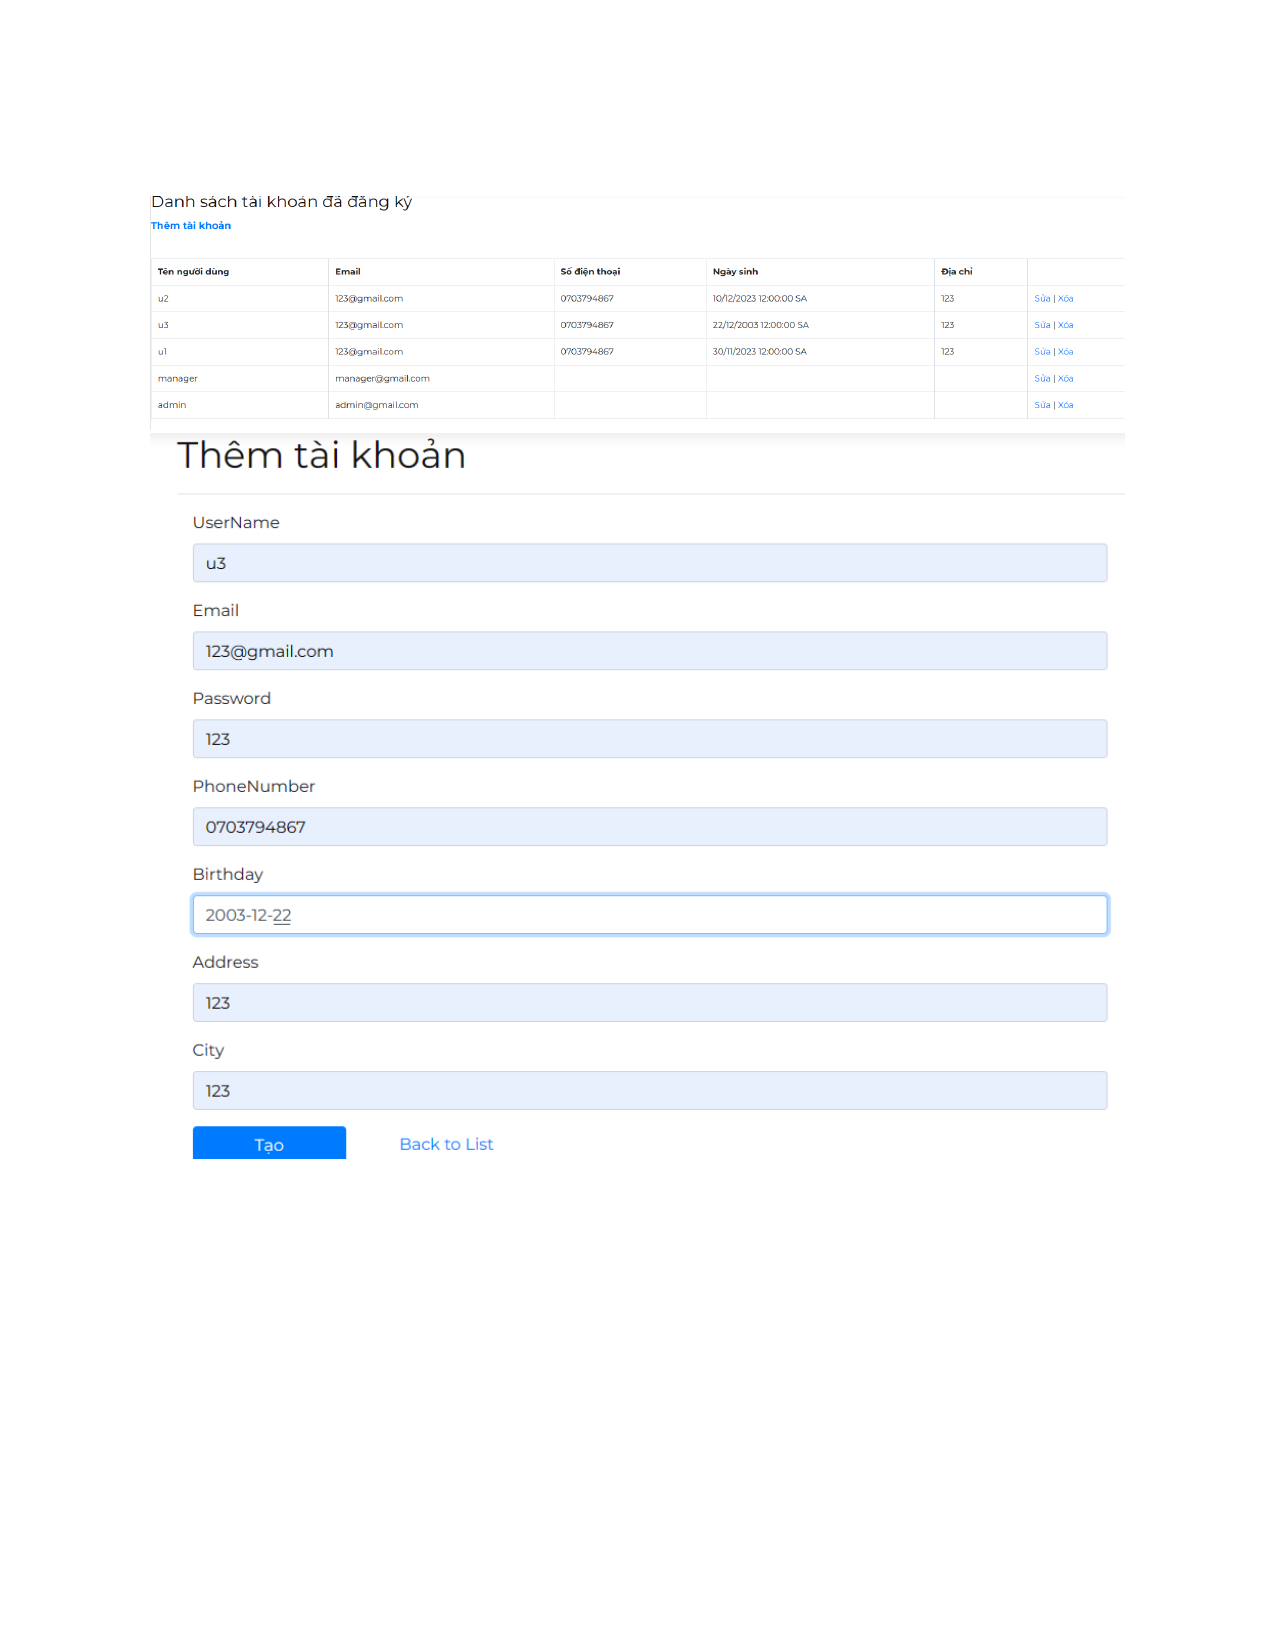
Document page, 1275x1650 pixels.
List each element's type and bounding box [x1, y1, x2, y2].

picture [150, 196, 1125, 430]
picture [150, 431, 1125, 1159]
